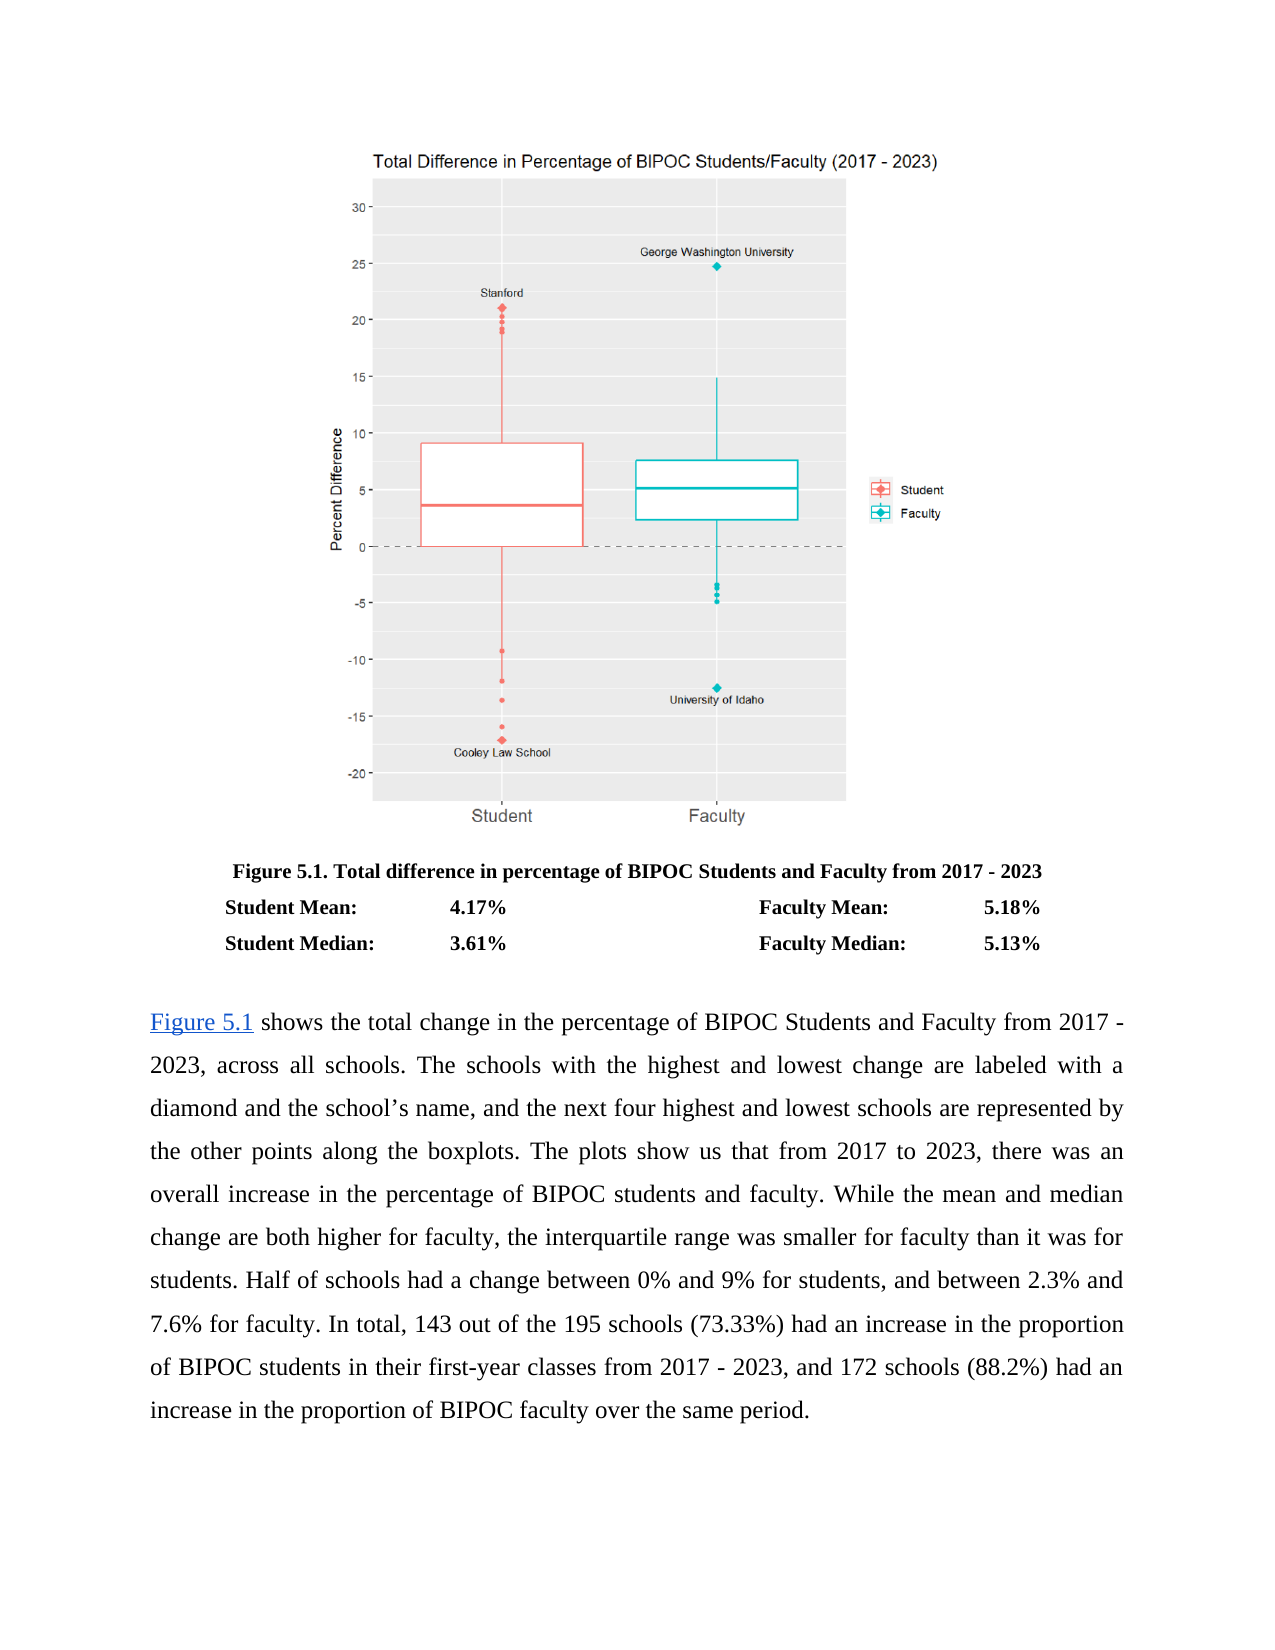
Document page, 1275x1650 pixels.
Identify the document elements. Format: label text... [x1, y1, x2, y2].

text Student Mean: 4.17% [150, 895, 600, 919]
text Figure 5.1. Total difference in percentage of BIPOC Students and Faculty from 2017 - 2023 [150, 859, 1125, 883]
picture [324, 150, 952, 846]
text Faculty Median: 5.13% [675, 931, 1125, 955]
text Faculty Mean: 5.18% [675, 895, 1125, 919]
text Student Median: 3.61% [150, 931, 600, 955]
text Figure 5.1 shows the total change in the percentage of BIPOC Students and Faculty from 2017 - 2023, across all schools. The schools with the highest and lowest change are labeled with a diamond and the school’s name, and the next four highest and lowest schools are represented by the other points along the boxplots. The plots show us that from 2017 to 2023, there was an overall increase in the percentage of BIPOC students and faculty. While the mean and median change are both higher for faculty, the interquartile range was smaller for faculty than it was for students. Half of schools had a change between 0% and 9% for students, and between 2.3% and 7.6% for faculty. In total, 143 out of the 195 schools (73.33%) had an increase in the proportion of BIPOC students in their first-year classes from 2017 - 2023, and 172 schools (88.2%) had an increase in the proportion of BIPOC faculty over the same period. [150, 1007, 1125, 1424]
